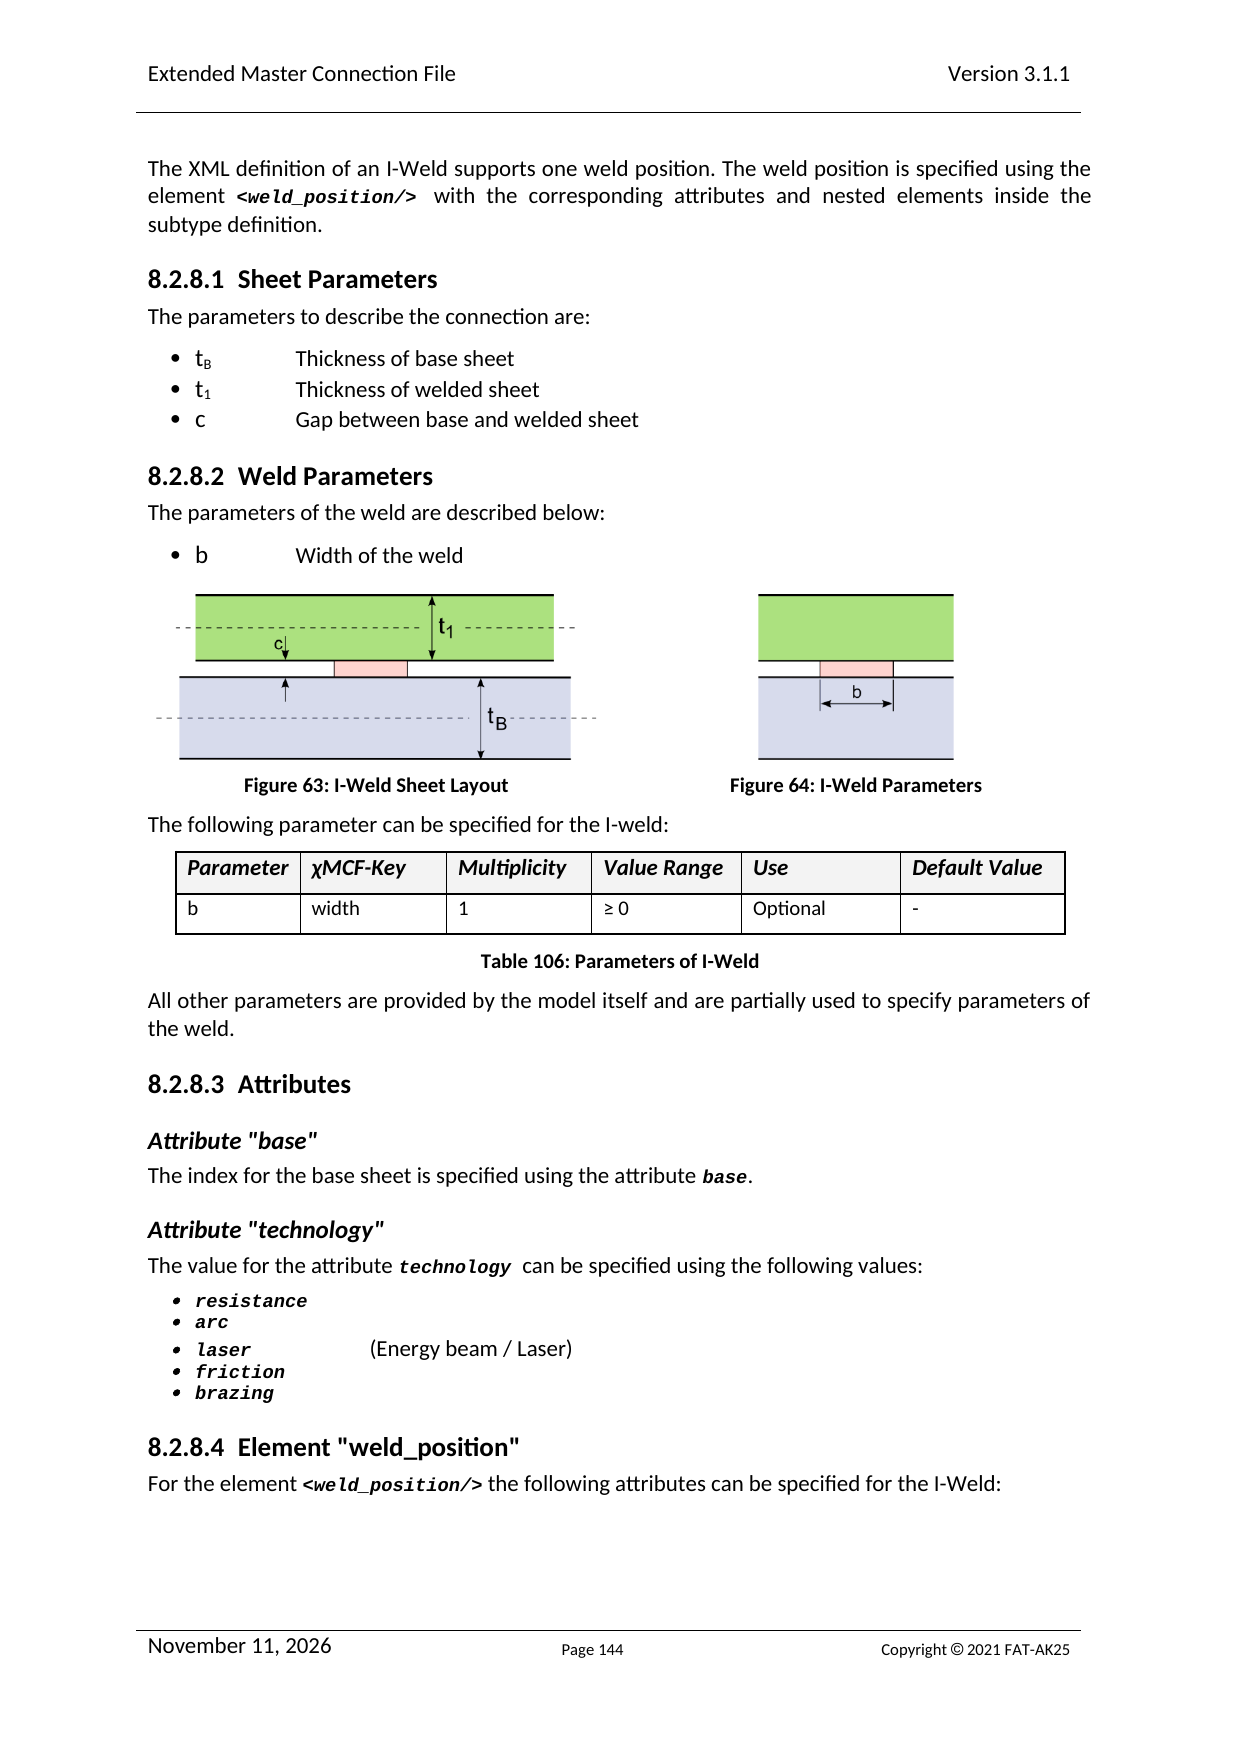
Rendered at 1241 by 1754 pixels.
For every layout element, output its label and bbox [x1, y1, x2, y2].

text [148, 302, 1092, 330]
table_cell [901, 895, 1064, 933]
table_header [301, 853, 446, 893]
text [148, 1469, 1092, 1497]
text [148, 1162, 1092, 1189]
picture [156, 594, 597, 760]
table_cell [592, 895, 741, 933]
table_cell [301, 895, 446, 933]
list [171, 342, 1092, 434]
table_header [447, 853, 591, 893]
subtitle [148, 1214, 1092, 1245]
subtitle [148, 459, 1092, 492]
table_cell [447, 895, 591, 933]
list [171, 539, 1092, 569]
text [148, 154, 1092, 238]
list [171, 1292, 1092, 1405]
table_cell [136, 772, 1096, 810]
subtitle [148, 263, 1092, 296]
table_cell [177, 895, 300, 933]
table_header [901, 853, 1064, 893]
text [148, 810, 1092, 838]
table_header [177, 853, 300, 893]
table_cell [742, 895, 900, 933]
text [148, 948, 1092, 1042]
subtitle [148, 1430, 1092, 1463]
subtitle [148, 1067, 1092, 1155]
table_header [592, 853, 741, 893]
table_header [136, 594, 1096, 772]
picture [758, 594, 954, 760]
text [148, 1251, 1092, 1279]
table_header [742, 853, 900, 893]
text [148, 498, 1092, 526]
